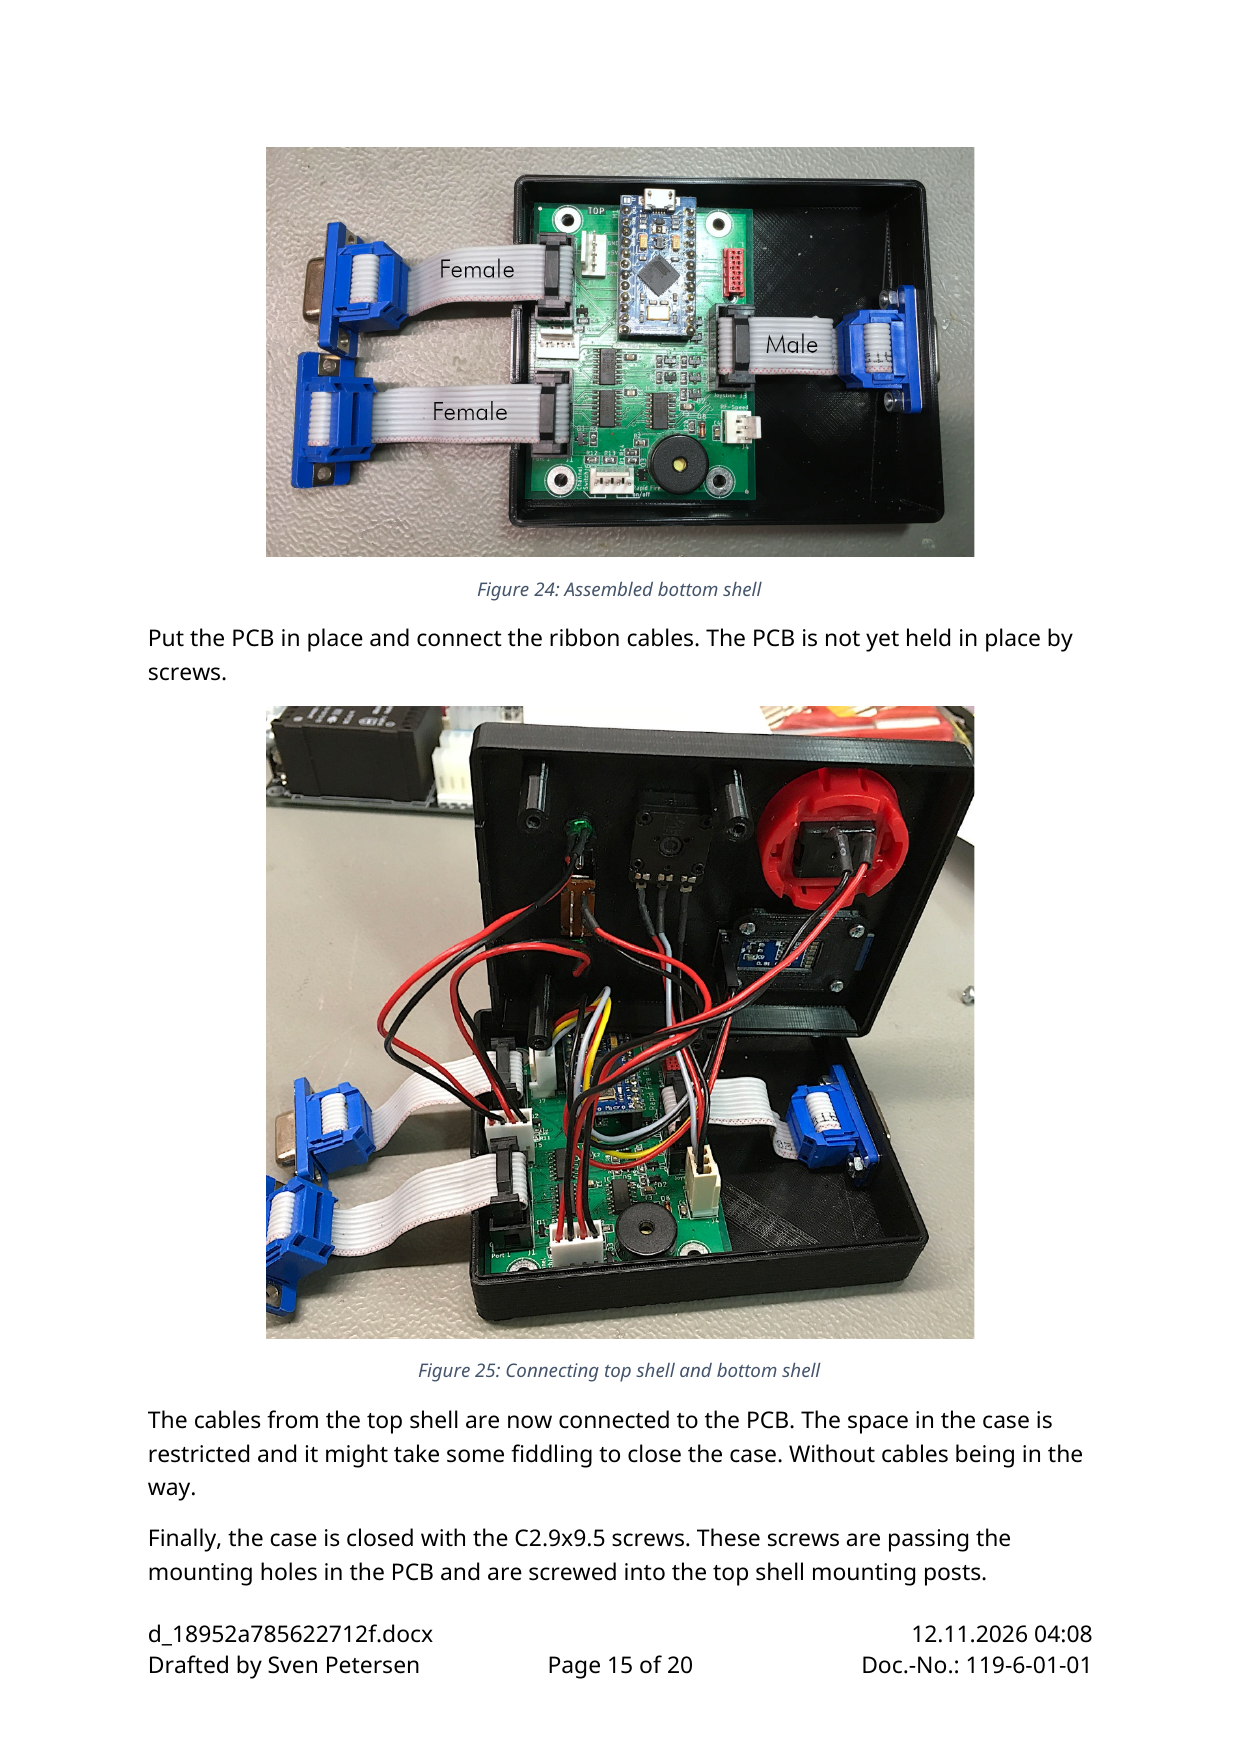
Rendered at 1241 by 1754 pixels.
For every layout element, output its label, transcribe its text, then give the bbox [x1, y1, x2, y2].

picture [266, 147, 975, 557]
text Finally, the case is closed with the C2.9x9.5 screws. These screws are passing the mounting holes in the PCB and are screwed into the top shell mounting posts. [148, 1522, 1093, 1587]
text Figure 24: Assembled bottom shell [148, 576, 1093, 601]
text The cables from the top shell are now connected to the PCB. The space in the case is restricted and it might take some fiddling to close the case. Without cables being in the way. [148, 1404, 1093, 1503]
picture [266, 706, 975, 1339]
text Figure 25: Connecting top shell and bottom shell [148, 1357, 1093, 1383]
text Put the PCB in place and connect the ribbon cables. The PCB is not yet held in place by screws. [148, 622, 1093, 687]
